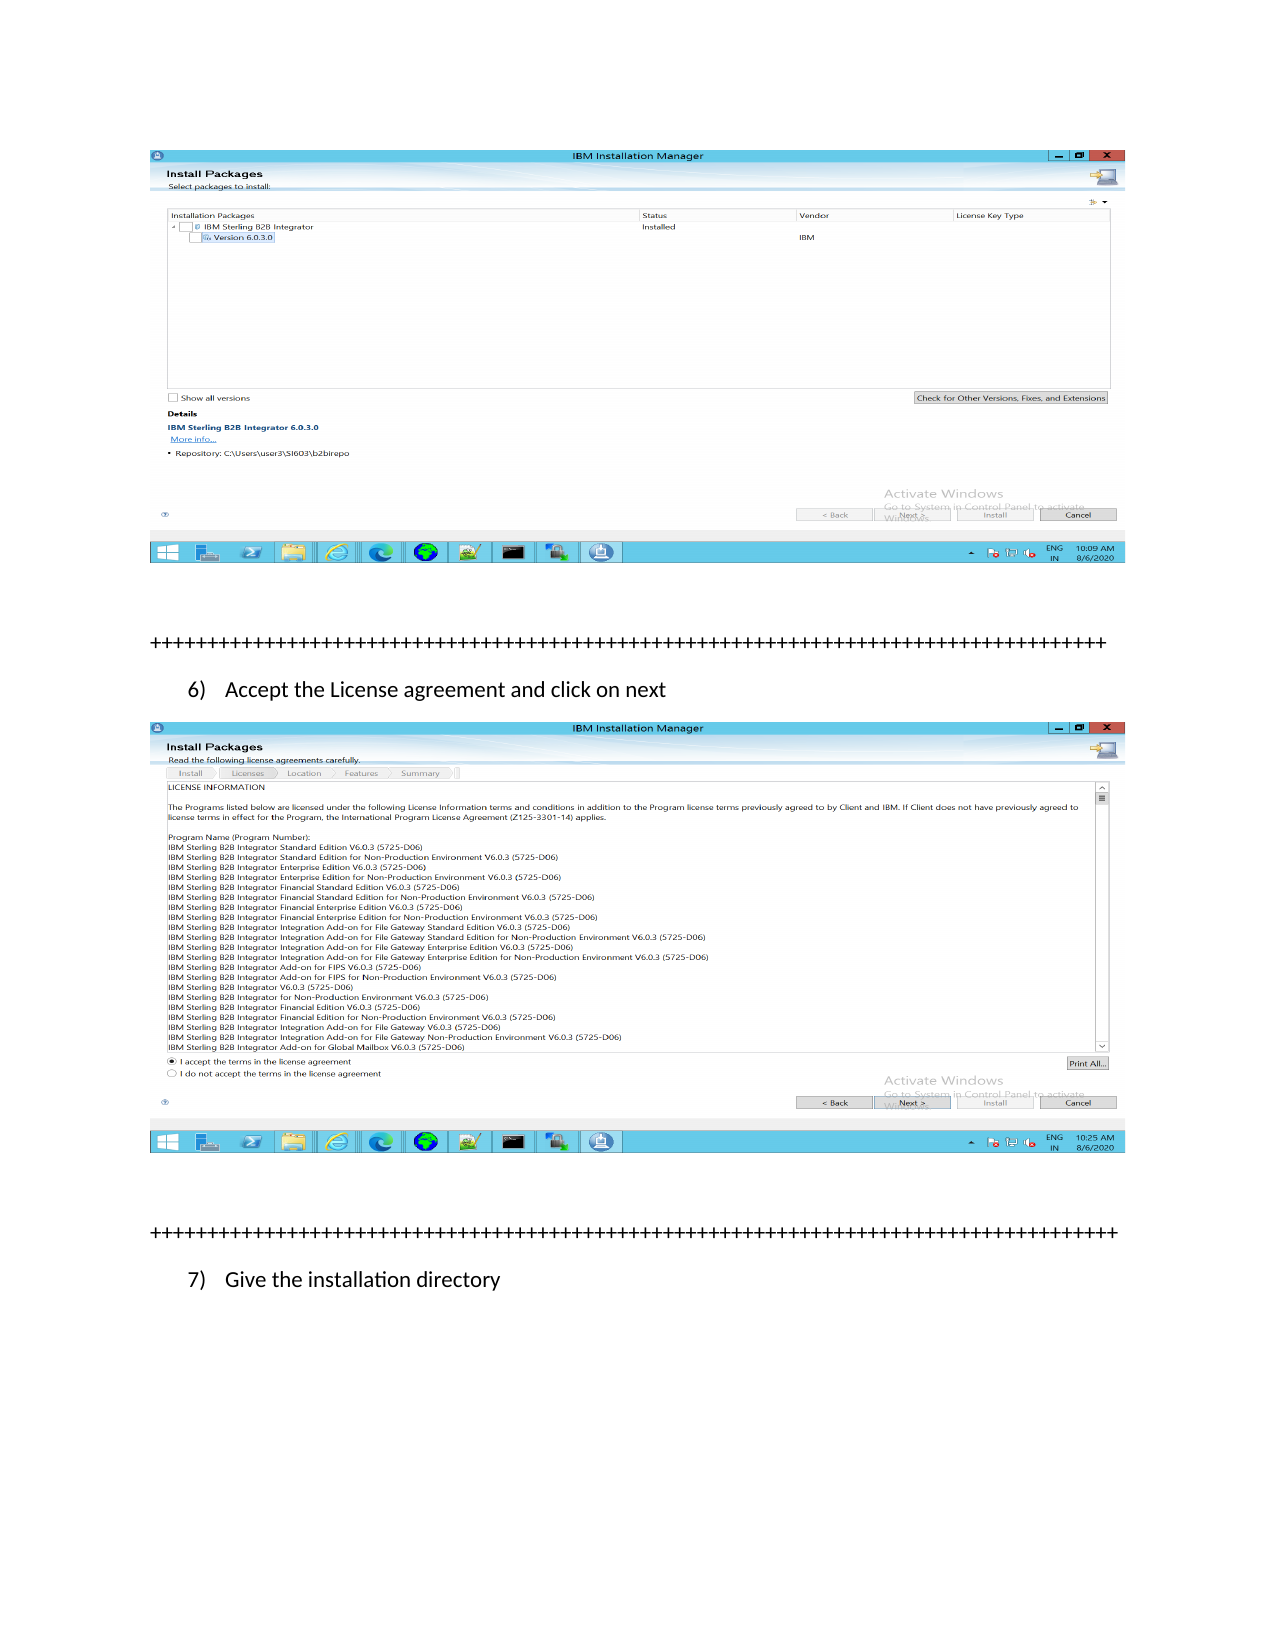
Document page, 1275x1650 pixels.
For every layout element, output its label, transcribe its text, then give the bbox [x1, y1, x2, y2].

text ++++++++++++++++++++++++++++++++++++++++++++++++++++++++++++++++++++++++++++++++++++ [150, 628, 1125, 656]
text +++++++++++++++++++++++++++++++++++++++++++++++++++++++++++++++++++++++++++++++++++++ [150, 1218, 1125, 1246]
picture [150, 722, 1125, 1153]
list Accept the License agreement and click on next [187, 675, 1125, 703]
picture [150, 150, 1125, 563]
list Give the installation directory [187, 1265, 1125, 1293]
